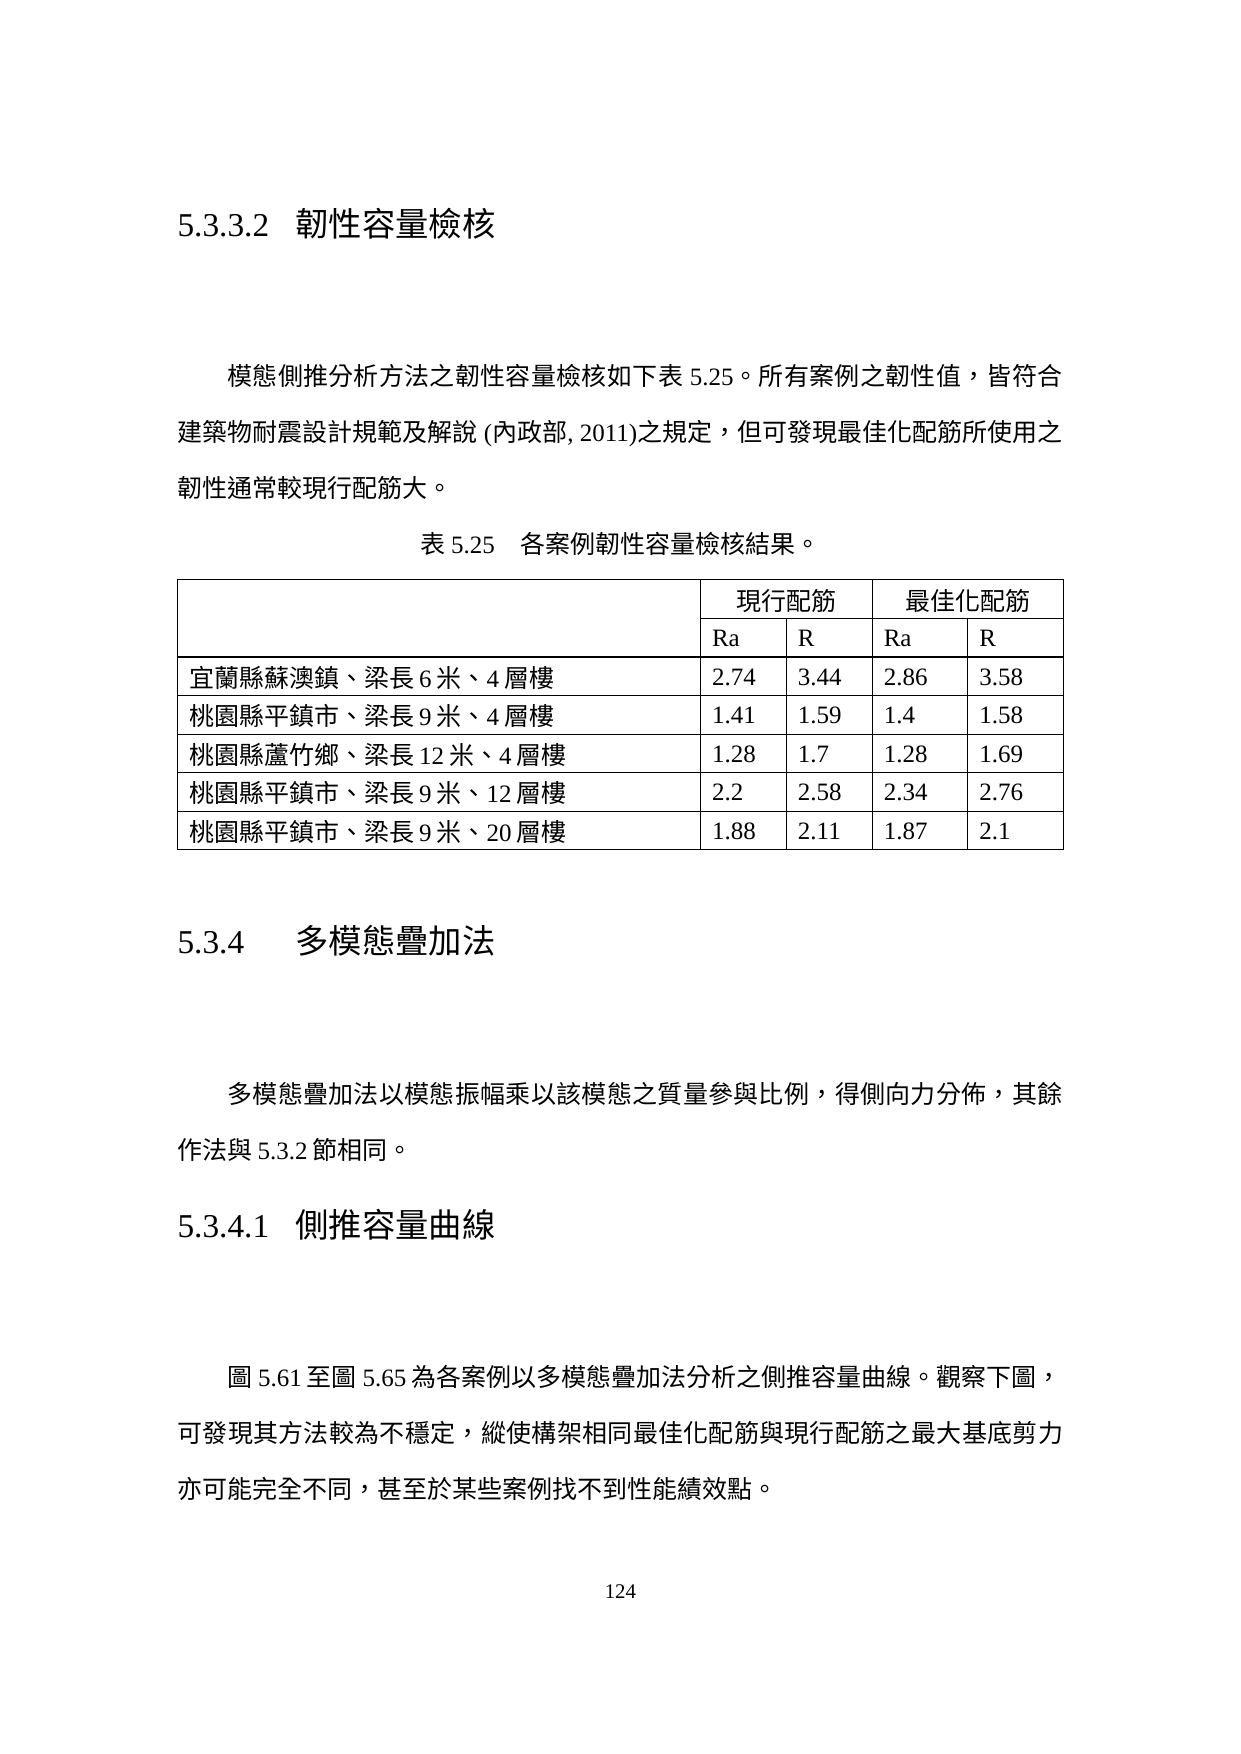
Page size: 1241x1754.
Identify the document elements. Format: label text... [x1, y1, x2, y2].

table_cell 2.74 [701, 658, 786, 695]
table_cell 桃園縣平鎮市、梁長9米、20層樓 [178, 812, 700, 849]
table_cell 桃園縣蘆竹鄉、梁長12米、4層樓 [178, 735, 700, 772]
table_cell 宜蘭縣蘇澳鎮、梁長6米、4層樓 [178, 658, 700, 695]
subtitle 多模態疊加法 [177, 902, 1063, 977]
table_cell 1.4 [873, 696, 967, 733]
table_cell 1.7 [787, 735, 872, 772]
table_cell 3.58 [968, 658, 1063, 695]
table_cell R [968, 619, 1063, 656]
table_cell 2.76 [968, 773, 1063, 811]
table_header [178, 580, 700, 656]
table_cell 1.69 [968, 735, 1063, 772]
table_cell 1.59 [787, 696, 872, 733]
table_cell 桃園縣平鎮市、梁長9米、12層樓 [178, 773, 700, 811]
table_cell 2.34 [873, 773, 967, 811]
table_cell 1.28 [873, 735, 967, 772]
table_cell 1.87 [873, 812, 967, 849]
table_cell R [787, 619, 872, 656]
table_cell 2.11 [787, 812, 872, 849]
table_cell 2.58 [787, 773, 872, 811]
subtitle 側推容量曲線 [177, 1185, 1063, 1260]
table_cell 1.88 [701, 812, 786, 849]
table_cell 1.58 [968, 696, 1063, 733]
table_cell Ra [873, 619, 967, 656]
table_cell 1.28 [701, 735, 786, 772]
table_cell 2.2 [701, 773, 786, 811]
table_cell 1.41 [701, 696, 786, 733]
table_cell 桃園縣平鎮市、梁長9米、4層樓 [178, 696, 700, 733]
table_cell 2.1 [968, 812, 1063, 849]
table_header 最佳化配筋 [873, 580, 1063, 618]
subtitle 韌性容量檢核 [177, 184, 1063, 259]
table_header 現行配筋 [701, 580, 872, 618]
text 多模態疊加法以模態振幅乘以該模態之質量參與比例，得側向力分佈，其餘作法與5.3.2節相同。 [177, 1073, 1063, 1167]
table_cell 2.86 [873, 658, 967, 695]
table_cell 3.44 [787, 658, 872, 695]
table_cell Ra [701, 619, 786, 656]
